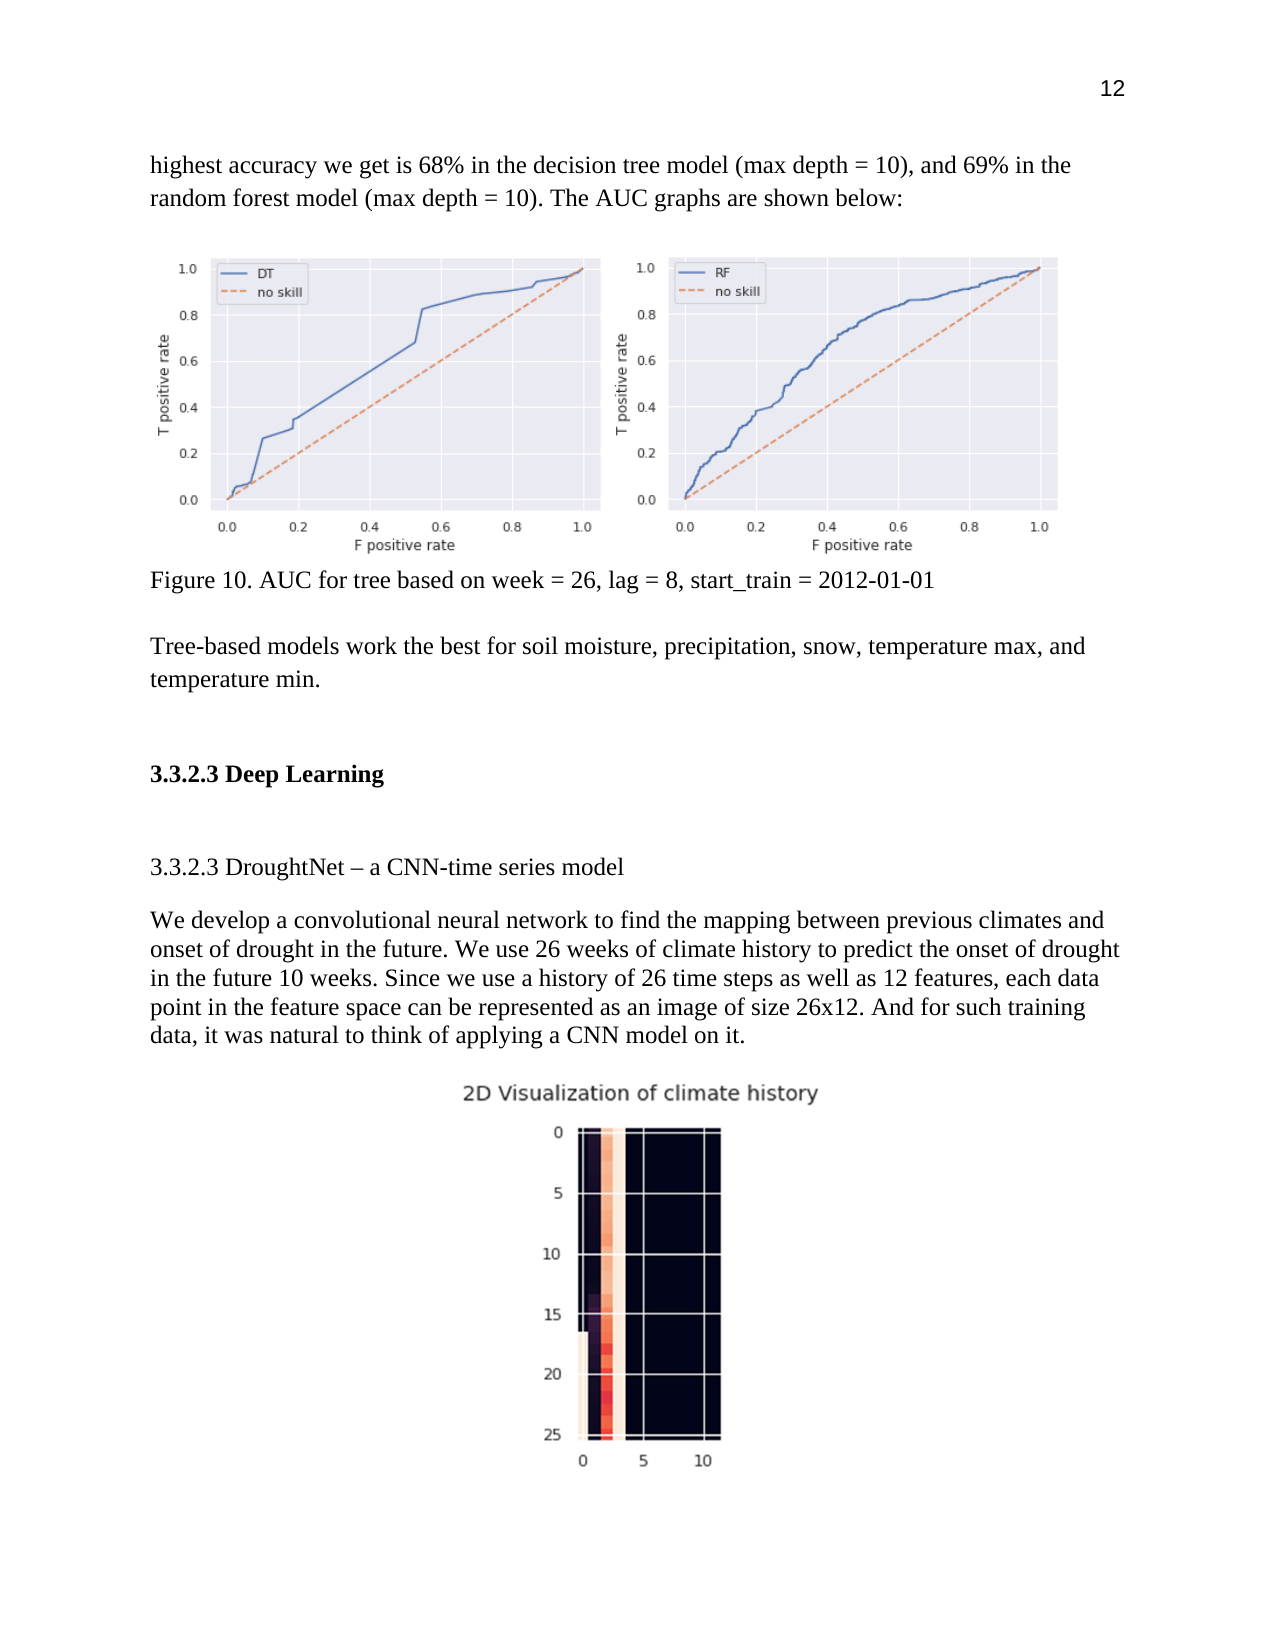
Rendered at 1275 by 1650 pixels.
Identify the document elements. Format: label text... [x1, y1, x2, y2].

subtitle 3.3.2.3 Deep Learning [150, 759, 1125, 788]
text We develop a convolutional neural network to find the mapping between previous climates and onset of drought in the future. We use 26 weeks of climate history to predict the onset of drought in the future 10 weeks. Since we use a history of 26 time steps as well as 12 features, each data point in the feature space can be represented as an image of size 26x12. And for such training data, it was natural to think of applying a CNN model on it. [150, 906, 1125, 1049]
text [150, 150, 1125, 212]
text Tree-based models work the best for soil moisture, precipitation, snow, temperature max, and temperature min. [150, 631, 1125, 693]
picture [452, 1074, 829, 1479]
text 3.3.2.3 DroughtNet – a CNN-time series model [150, 852, 1125, 881]
text Figure 10. AUC for tree based on week = 26, lag = 8, start_train = 2012-01-01 [150, 565, 1125, 594]
picture [150, 249, 1065, 562]
